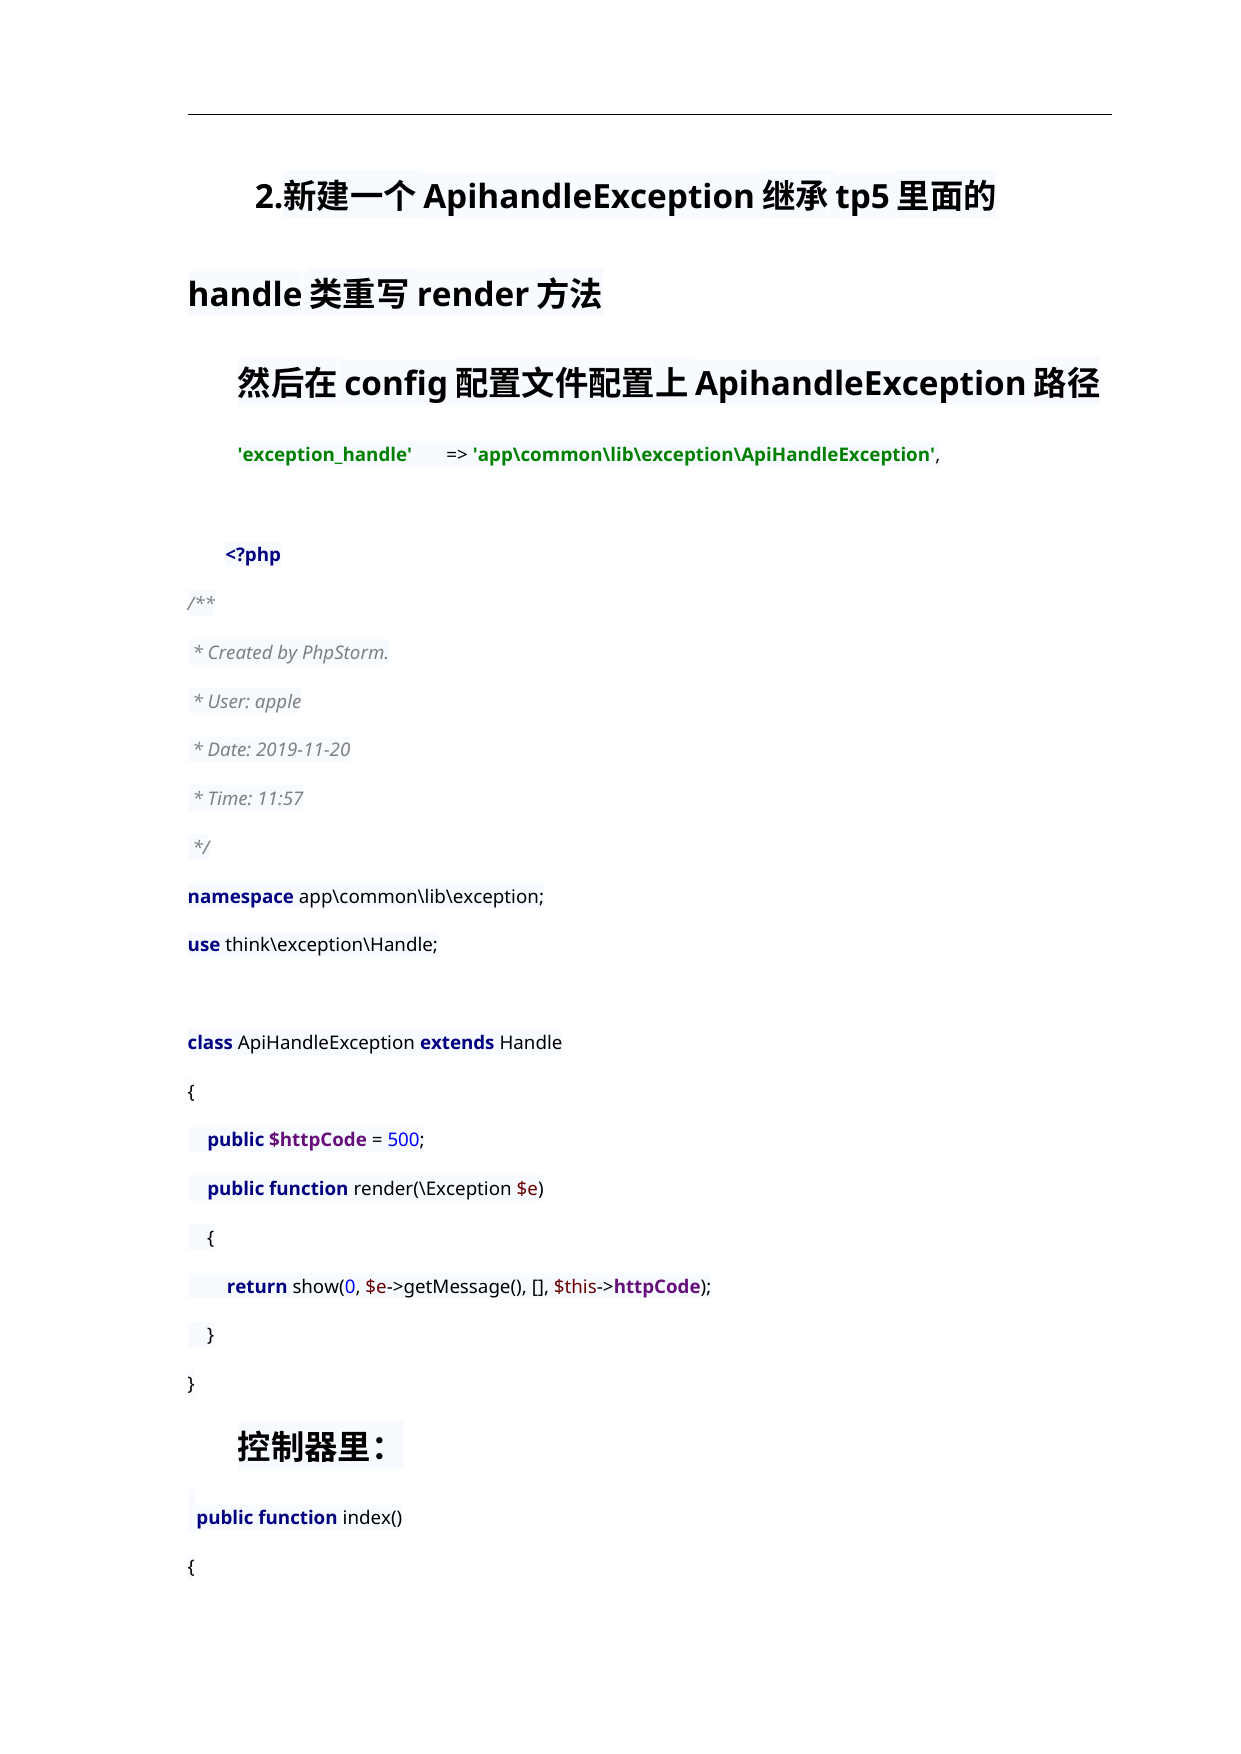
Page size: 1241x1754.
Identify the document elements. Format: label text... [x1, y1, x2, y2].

text 控制器里： [237, 1412, 1112, 1477]
list 新建一个ApihandleException继承tp5里面的handle类重写 render方法 [187, 162, 1112, 324]
text <?php /** * Created by PhpStorm. * User: apple * Date: 2019-11-20 * Time: 11:57 */ namespace app\common\lib\exception; use think\exception\Handle; class ApiHandleException extends Handle { public $httpCode = 500; public function render(\Exception $e) { return show(0, $e->getMessage(), [], $this->httpCode); } } [187, 538, 1112, 1399]
text 然后在config配置文件配置上ApihandleException路径 [237, 349, 1112, 414]
text 'exception_handle' => 'app\common\lib\exception\ApiHandleException', [237, 438, 1112, 470]
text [187, 1501, 1112, 1582]
